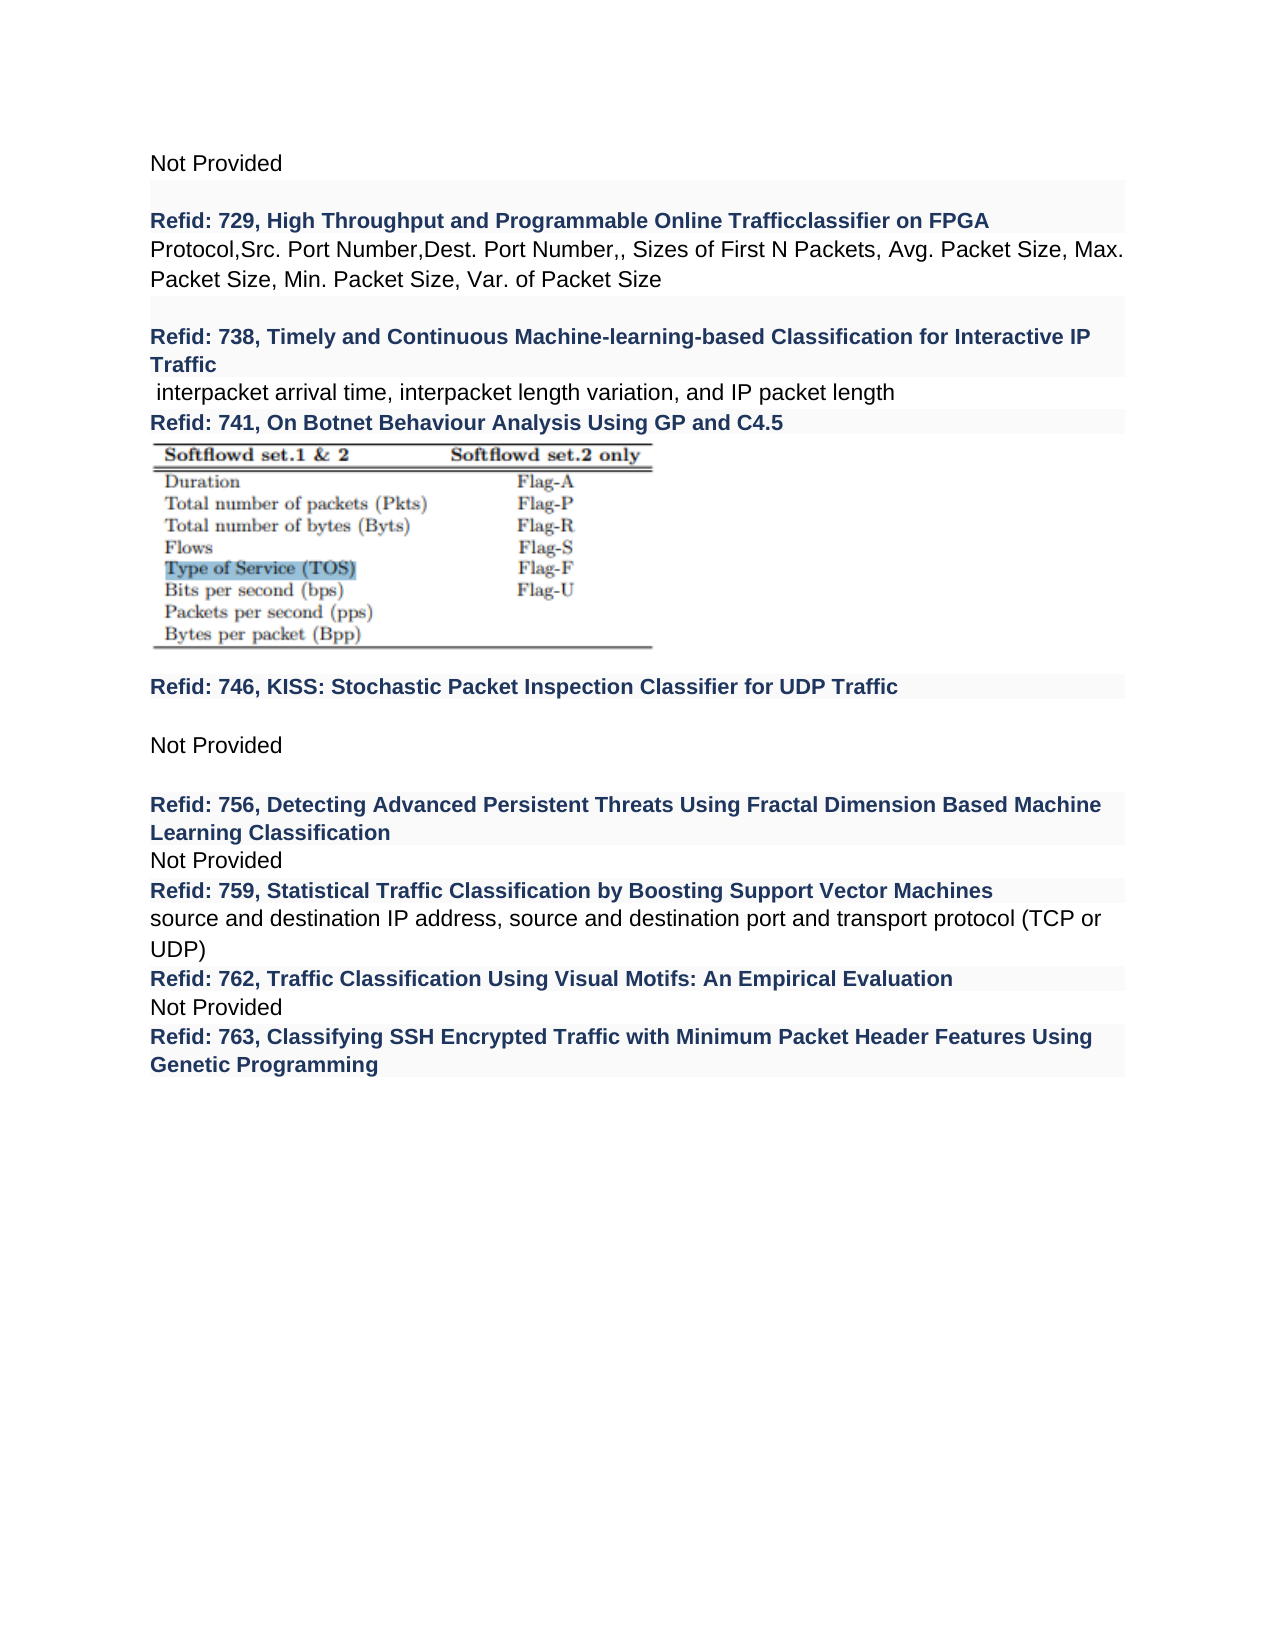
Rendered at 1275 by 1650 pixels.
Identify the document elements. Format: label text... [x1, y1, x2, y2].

text Not Provided [150, 847, 1125, 874]
picture [150, 437, 671, 670]
subtitle Refid: 729, High Throughput and Programmable Online Trafficclassifier on FPGA [150, 208, 1125, 233]
text Not Provided [150, 993, 1125, 1020]
subtitle Refid: 756, Detecting Advanced Persistent Threats Using Fractal Dimension Based Machine Learning Classification [150, 792, 1125, 845]
text Not Provided [150, 150, 1125, 176]
subtitle Refid: 741, On Botnet Behaviour Analysis Using GP and C4.5 [150, 409, 1125, 434]
subtitle Refid: 763, Classifying SSH Encrypted Traffic with Minimum Packet Header Features Using Genetic Programming [150, 1024, 1125, 1077]
text interpacket arrival time, interpacket length variation, and IP packet length [150, 379, 1125, 406]
subtitle Refid: 746, KISS: Stochastic Packet Inspection Classifier for UDP Traffic [150, 674, 1125, 699]
text Not Provided [150, 732, 1125, 758]
text source and destination IP address, source and destination port and transport protocol (TCP or UDP) [150, 905, 1125, 962]
subtitle Refid: 759, Statistical Traffic Classification by Boosting Support Vector Machines [150, 878, 1125, 903]
subtitle Refid: 762, Traffic Classification Using Visual Motifs: An Empirical Evaluation [150, 966, 1125, 991]
subtitle Refid: 738, Timely and Continuous Machine-learning-based Classification for Interactive IP Traffic [150, 324, 1125, 377]
text Protocol,Src. Port Number,Dest. Port Number,, Sizes of First N Packets, Avg. Packet Size, Max. Packet Size, Min. Packet Size, Var. of Packet Size [150, 236, 1125, 292]
